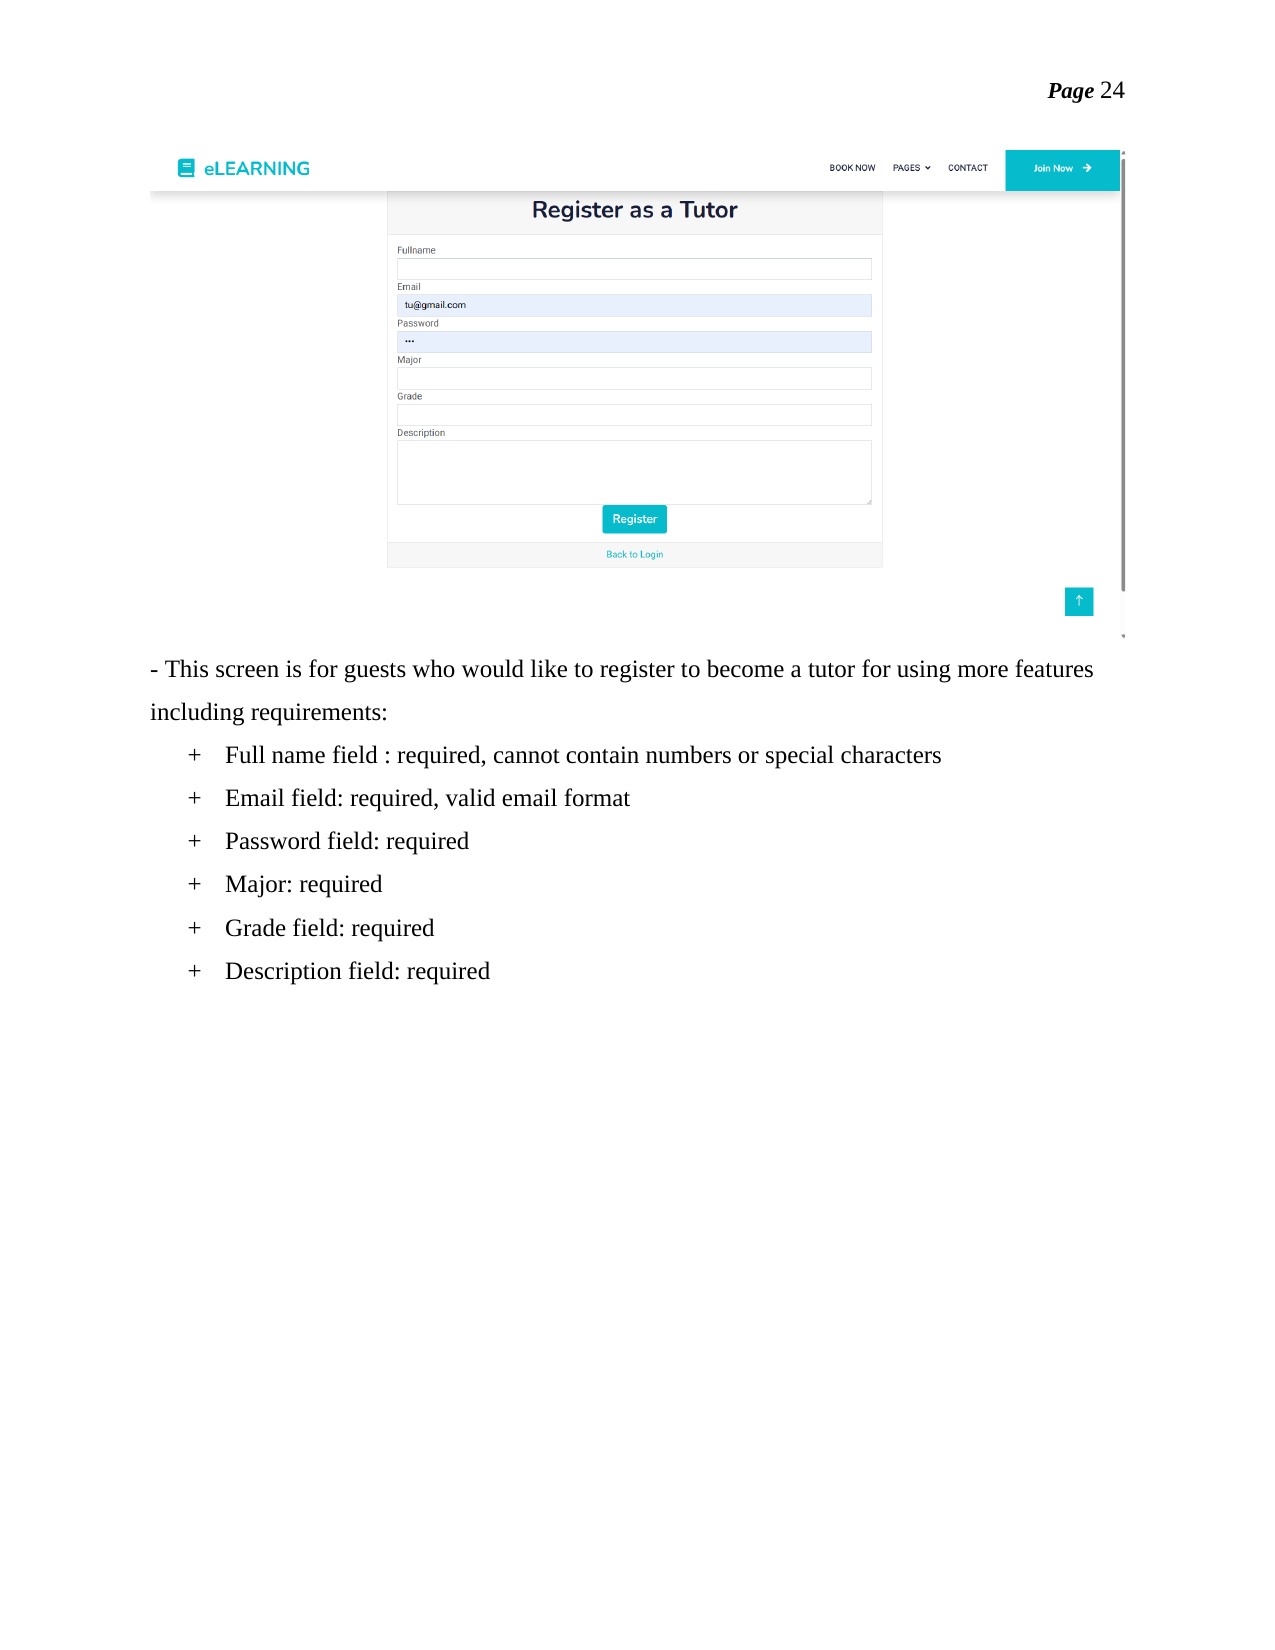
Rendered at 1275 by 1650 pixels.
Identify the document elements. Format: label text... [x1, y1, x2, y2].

list Password field: required [187, 826, 1125, 855]
list Email field: required, valid email format [187, 783, 1125, 812]
list Full name field : required, cannot contain numbers or special characters [187, 740, 1125, 769]
list Description field: required [187, 956, 1125, 984]
list Grade field: required [187, 913, 1125, 941]
picture [150, 150, 1125, 640]
list Major: required [187, 869, 1125, 898]
text - This screen is for guests who would like to register to become a tutor for using more features including requirements: [150, 654, 1125, 726]
